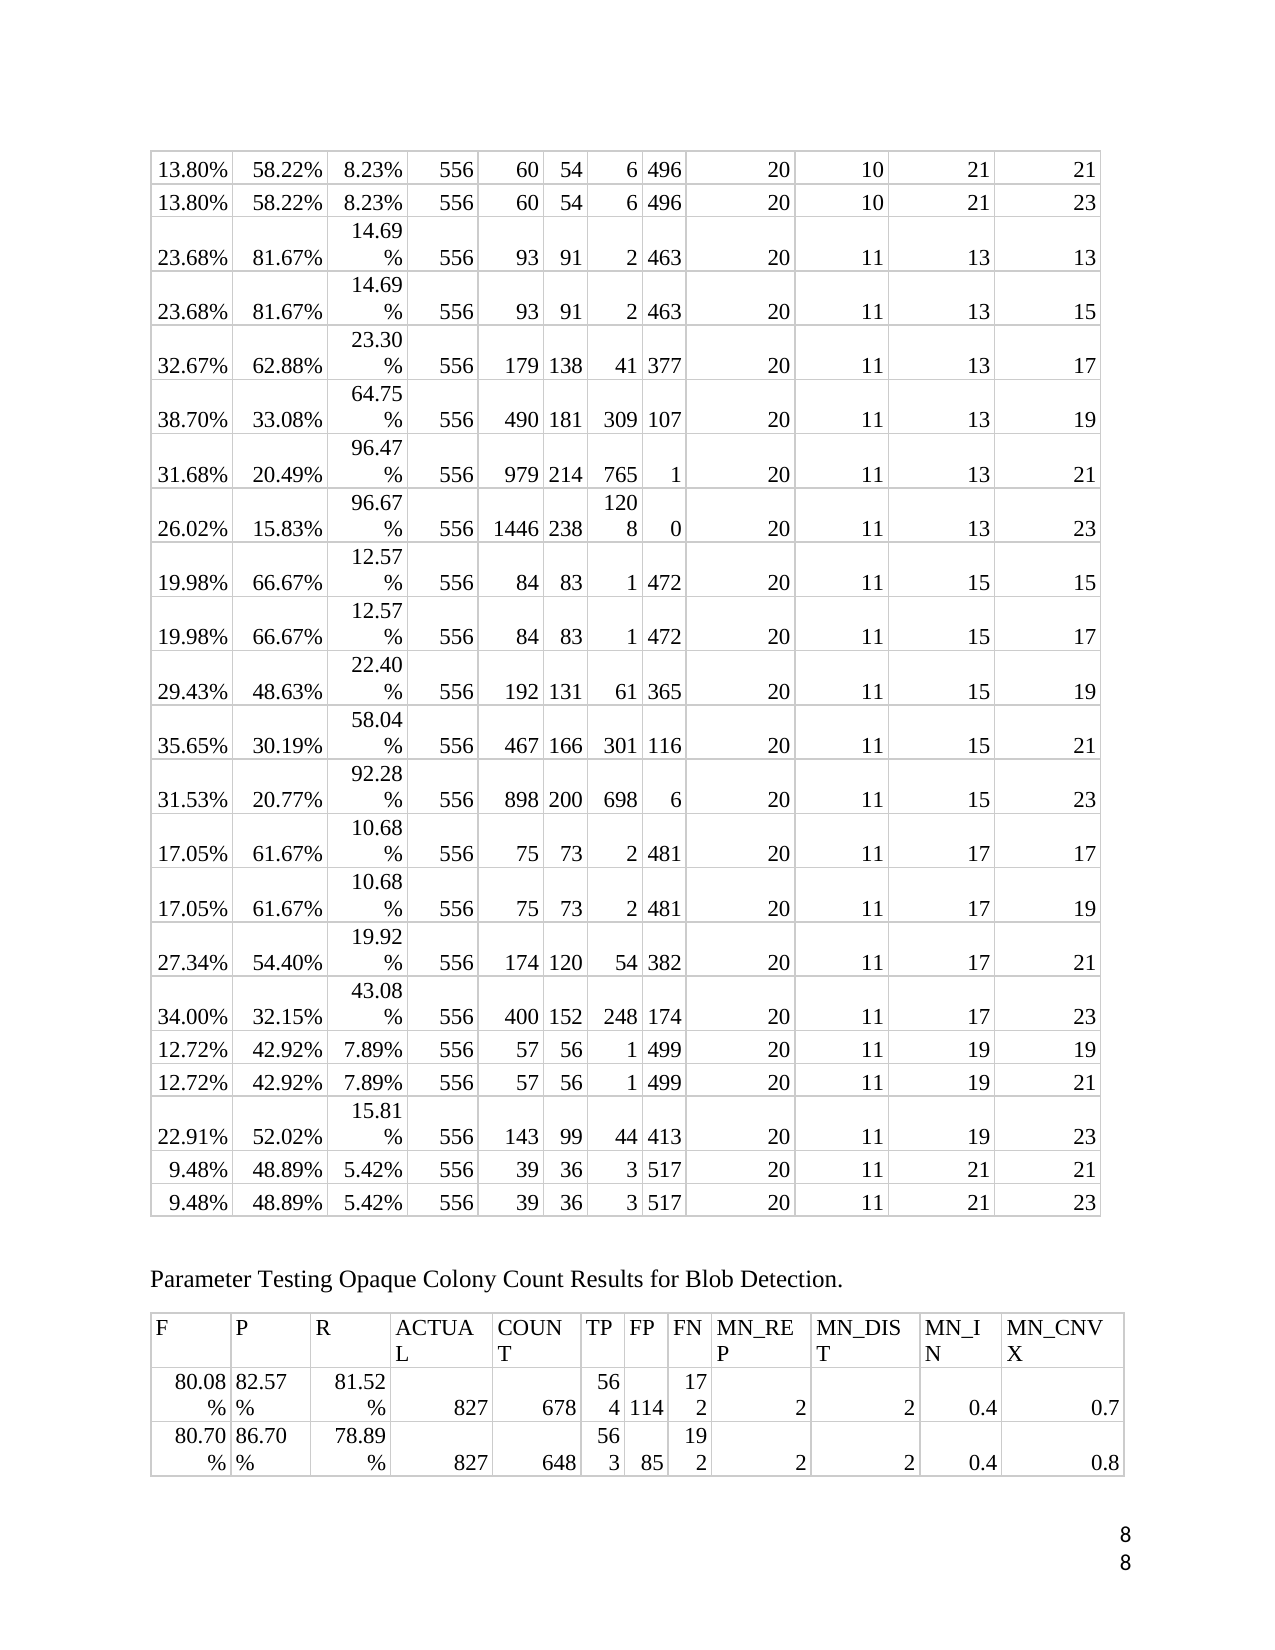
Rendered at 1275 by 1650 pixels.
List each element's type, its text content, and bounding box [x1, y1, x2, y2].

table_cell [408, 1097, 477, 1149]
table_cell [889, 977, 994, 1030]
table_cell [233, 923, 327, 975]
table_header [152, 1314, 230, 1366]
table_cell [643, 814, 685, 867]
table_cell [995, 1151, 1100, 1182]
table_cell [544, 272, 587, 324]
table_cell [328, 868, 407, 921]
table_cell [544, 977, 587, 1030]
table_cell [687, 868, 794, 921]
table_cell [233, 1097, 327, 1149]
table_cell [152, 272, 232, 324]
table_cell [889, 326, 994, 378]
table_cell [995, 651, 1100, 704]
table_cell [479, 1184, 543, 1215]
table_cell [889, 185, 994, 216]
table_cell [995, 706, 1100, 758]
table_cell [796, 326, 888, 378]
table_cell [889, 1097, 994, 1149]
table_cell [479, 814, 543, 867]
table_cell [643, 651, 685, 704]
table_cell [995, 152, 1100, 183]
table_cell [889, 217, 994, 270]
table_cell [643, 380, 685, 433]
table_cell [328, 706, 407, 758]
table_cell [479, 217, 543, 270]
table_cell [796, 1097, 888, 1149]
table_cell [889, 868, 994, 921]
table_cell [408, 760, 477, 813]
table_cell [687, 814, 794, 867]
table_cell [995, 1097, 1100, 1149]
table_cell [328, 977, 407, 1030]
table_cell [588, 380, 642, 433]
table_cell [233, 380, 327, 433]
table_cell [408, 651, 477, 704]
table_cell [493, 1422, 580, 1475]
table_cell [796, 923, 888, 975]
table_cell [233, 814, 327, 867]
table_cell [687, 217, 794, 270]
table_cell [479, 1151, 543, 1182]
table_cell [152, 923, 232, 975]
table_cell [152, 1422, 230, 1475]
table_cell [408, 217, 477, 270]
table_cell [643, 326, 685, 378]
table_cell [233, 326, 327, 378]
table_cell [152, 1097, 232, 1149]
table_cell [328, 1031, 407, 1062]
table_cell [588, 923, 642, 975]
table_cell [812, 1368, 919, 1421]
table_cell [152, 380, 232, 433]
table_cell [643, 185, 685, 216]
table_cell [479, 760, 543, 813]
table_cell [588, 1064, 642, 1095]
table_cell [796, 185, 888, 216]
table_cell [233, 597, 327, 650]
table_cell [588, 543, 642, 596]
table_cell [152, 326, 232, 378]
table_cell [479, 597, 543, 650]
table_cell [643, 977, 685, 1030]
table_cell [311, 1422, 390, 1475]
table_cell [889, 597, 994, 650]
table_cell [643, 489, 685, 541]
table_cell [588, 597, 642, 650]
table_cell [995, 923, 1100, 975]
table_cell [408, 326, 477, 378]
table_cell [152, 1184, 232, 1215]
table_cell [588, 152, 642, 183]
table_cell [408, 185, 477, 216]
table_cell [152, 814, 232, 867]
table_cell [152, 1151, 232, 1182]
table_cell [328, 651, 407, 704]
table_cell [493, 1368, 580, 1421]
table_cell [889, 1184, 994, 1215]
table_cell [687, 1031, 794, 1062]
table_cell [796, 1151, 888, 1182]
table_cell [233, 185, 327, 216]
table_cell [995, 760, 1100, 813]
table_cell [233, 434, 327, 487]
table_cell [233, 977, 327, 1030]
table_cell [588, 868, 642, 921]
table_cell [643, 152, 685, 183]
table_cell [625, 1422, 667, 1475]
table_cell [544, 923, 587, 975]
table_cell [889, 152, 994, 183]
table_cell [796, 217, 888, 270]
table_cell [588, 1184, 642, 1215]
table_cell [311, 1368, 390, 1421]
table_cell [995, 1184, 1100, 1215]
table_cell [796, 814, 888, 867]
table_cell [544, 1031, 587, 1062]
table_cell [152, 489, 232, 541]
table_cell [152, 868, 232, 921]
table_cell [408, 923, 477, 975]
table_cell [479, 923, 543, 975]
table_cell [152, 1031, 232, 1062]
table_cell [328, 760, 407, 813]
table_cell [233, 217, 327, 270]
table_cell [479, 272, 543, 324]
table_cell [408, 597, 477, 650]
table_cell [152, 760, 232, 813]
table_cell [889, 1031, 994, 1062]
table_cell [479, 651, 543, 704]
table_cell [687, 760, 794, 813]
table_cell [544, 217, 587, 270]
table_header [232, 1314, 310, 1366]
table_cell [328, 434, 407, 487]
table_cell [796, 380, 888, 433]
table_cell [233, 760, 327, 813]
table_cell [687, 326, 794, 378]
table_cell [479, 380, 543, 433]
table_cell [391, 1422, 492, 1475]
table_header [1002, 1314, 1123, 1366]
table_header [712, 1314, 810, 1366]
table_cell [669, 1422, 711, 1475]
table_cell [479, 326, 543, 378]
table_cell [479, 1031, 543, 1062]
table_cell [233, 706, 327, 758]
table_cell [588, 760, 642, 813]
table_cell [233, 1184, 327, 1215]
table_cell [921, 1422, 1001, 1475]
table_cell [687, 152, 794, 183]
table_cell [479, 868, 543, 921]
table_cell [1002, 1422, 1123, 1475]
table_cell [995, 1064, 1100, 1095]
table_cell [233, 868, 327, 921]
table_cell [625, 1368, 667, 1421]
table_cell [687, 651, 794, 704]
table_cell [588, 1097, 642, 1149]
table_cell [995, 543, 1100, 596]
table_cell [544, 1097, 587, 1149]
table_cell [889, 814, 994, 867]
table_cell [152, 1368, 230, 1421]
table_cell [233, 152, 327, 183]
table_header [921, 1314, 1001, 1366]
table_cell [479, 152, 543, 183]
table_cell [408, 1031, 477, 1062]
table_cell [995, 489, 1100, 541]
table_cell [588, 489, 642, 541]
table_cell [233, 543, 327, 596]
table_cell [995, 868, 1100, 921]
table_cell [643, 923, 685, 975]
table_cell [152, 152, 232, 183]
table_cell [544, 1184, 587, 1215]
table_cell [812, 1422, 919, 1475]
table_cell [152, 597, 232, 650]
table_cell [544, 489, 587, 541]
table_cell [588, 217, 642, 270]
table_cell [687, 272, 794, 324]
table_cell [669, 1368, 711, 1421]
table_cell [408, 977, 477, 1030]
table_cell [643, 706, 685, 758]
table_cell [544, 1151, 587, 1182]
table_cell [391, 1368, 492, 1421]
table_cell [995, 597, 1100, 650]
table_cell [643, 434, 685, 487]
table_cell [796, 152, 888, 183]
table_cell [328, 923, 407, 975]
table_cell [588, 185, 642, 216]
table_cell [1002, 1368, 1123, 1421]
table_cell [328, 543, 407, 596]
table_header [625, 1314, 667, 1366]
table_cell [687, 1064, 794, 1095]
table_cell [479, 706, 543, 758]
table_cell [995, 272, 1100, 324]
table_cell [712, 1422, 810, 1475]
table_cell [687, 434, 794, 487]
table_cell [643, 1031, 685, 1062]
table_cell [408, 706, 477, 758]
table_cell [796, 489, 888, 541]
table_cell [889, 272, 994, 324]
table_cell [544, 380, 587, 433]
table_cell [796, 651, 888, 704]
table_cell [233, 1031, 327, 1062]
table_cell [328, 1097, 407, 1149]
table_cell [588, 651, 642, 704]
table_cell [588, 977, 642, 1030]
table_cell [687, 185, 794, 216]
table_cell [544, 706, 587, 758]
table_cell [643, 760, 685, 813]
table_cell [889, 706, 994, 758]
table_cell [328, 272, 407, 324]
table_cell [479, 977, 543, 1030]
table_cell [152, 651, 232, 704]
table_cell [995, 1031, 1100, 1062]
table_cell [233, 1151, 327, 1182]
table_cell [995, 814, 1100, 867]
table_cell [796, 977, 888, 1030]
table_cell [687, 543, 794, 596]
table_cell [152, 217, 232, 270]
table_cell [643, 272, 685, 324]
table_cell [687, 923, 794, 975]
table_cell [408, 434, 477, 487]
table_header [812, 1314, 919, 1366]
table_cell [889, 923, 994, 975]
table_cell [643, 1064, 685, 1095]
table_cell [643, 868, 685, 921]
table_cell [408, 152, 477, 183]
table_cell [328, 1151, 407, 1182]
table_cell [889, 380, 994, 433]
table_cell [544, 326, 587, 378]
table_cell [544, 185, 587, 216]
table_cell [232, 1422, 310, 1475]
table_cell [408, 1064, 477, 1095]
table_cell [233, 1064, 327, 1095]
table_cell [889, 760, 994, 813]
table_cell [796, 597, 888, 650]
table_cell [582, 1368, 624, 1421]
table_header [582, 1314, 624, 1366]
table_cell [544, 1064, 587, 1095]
text Parameter Testing Opaque Colony Count Results for Blob Detection. [150, 1264, 1125, 1293]
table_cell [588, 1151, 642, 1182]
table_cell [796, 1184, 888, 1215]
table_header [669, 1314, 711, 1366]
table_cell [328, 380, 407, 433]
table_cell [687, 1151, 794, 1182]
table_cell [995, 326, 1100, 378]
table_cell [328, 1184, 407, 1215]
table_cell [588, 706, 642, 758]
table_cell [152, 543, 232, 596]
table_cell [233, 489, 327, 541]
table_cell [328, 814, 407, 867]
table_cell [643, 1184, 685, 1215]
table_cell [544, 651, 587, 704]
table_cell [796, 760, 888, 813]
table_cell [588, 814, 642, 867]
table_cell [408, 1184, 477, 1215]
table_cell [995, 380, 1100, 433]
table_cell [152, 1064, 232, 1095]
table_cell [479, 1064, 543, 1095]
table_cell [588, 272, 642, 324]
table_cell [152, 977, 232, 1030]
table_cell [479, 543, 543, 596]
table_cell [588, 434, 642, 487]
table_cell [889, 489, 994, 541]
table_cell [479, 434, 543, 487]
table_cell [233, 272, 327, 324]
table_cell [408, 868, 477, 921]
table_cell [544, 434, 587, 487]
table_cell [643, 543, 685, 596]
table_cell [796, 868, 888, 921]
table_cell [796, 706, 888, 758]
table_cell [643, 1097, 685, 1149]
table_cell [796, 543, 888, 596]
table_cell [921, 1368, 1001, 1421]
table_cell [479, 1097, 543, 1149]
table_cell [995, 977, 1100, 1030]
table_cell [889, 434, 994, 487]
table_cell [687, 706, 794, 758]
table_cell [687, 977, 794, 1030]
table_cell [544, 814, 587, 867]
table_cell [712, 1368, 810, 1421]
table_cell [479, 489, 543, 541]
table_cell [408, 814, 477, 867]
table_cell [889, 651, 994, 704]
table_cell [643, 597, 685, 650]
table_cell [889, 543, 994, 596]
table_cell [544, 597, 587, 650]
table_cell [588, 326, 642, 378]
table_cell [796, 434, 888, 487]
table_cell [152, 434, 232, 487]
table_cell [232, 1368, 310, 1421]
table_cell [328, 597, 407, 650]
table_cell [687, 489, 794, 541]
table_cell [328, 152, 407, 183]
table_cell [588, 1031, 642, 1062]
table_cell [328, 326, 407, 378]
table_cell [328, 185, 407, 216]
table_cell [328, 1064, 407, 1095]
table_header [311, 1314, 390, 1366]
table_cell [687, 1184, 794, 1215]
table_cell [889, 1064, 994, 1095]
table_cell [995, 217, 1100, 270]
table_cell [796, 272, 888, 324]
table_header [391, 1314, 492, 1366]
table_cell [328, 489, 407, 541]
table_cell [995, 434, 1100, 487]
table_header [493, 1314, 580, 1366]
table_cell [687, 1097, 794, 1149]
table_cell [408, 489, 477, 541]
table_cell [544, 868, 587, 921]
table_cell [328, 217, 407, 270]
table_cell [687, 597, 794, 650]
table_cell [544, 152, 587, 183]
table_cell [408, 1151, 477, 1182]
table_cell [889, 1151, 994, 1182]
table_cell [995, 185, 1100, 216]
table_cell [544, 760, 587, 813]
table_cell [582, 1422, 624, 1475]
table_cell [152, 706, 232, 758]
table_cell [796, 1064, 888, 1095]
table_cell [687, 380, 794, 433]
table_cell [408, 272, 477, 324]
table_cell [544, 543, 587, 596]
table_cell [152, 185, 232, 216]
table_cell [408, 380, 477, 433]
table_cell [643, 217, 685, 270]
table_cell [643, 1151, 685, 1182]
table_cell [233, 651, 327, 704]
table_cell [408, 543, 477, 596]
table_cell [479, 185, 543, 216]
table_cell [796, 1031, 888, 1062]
